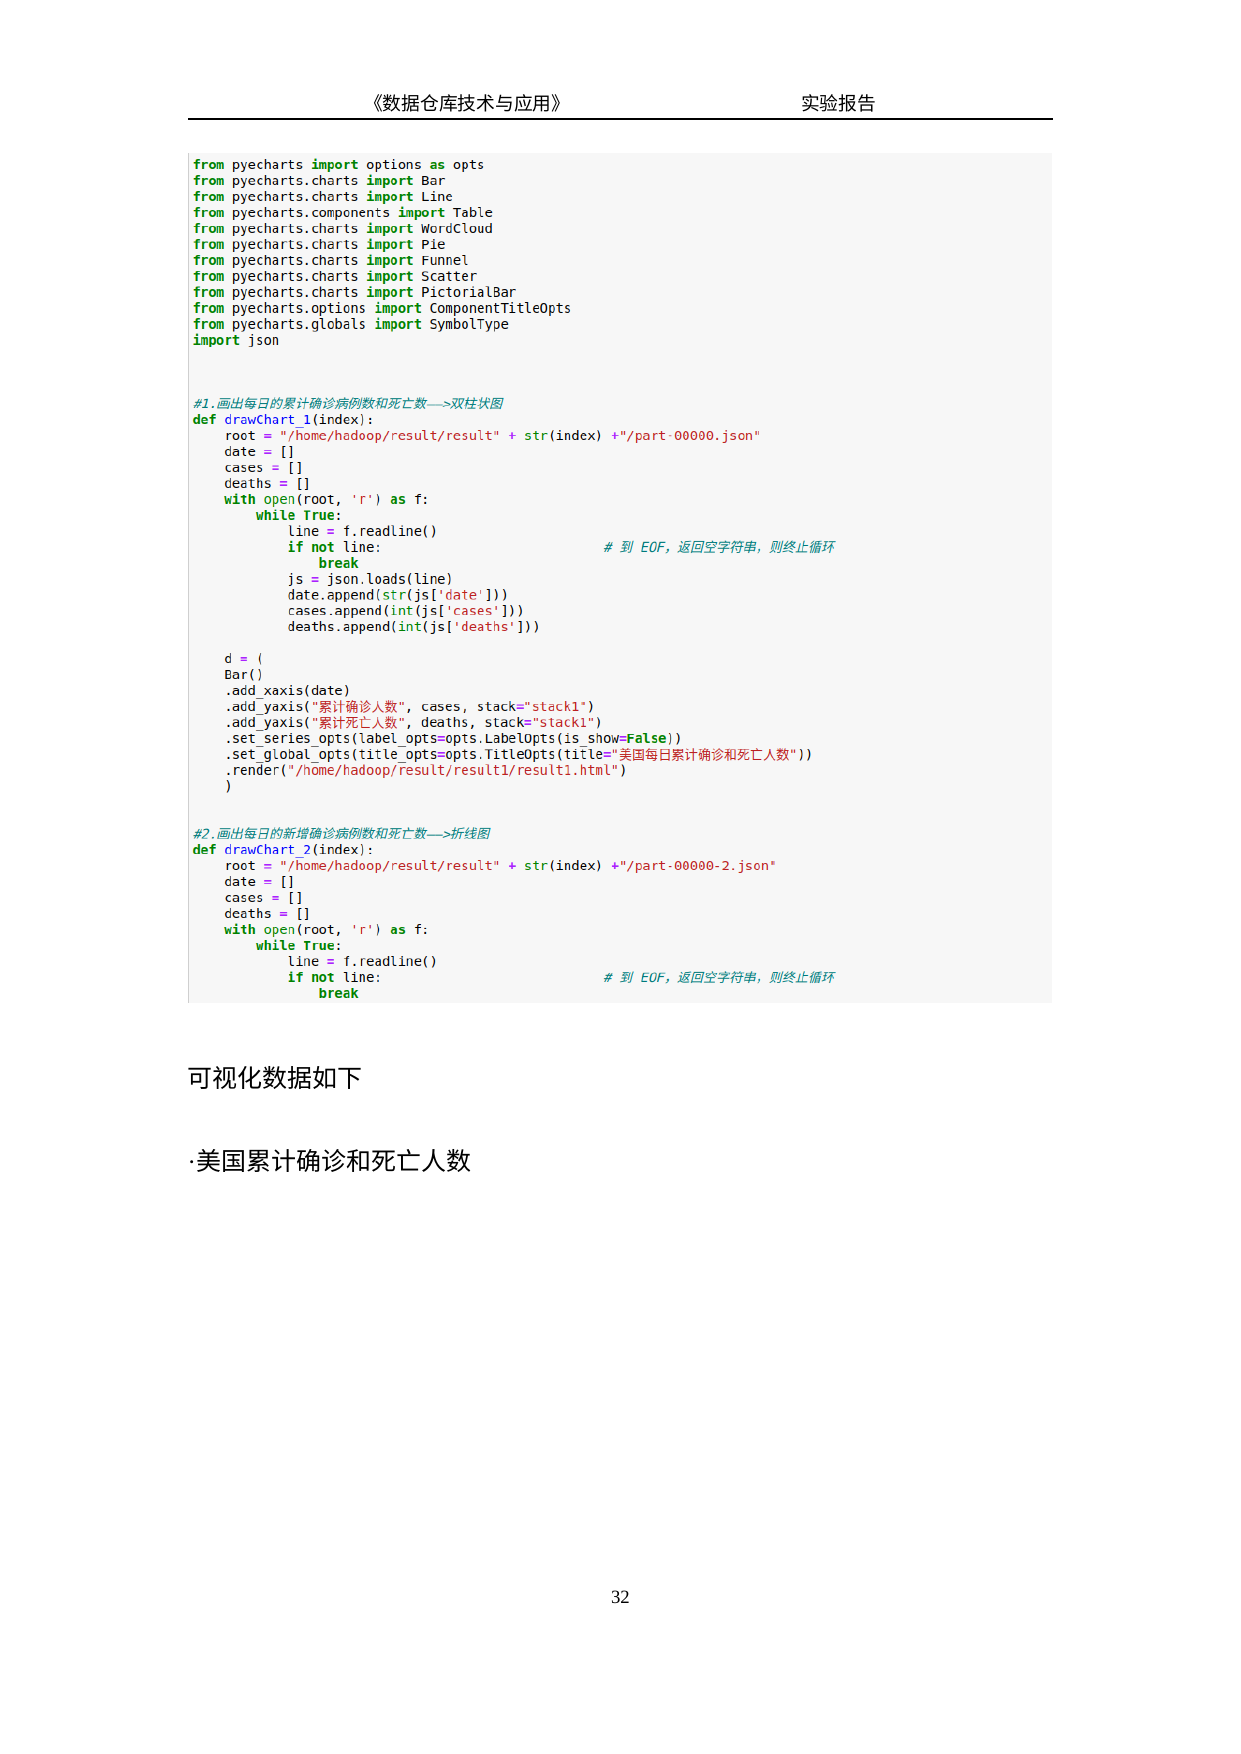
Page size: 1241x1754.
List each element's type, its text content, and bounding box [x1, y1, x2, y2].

text ·美国累计确诊和死亡人数 [187, 1127, 1053, 1192]
text 可视化数据如下 [187, 1045, 1053, 1110]
picture [187, 153, 1052, 1003]
